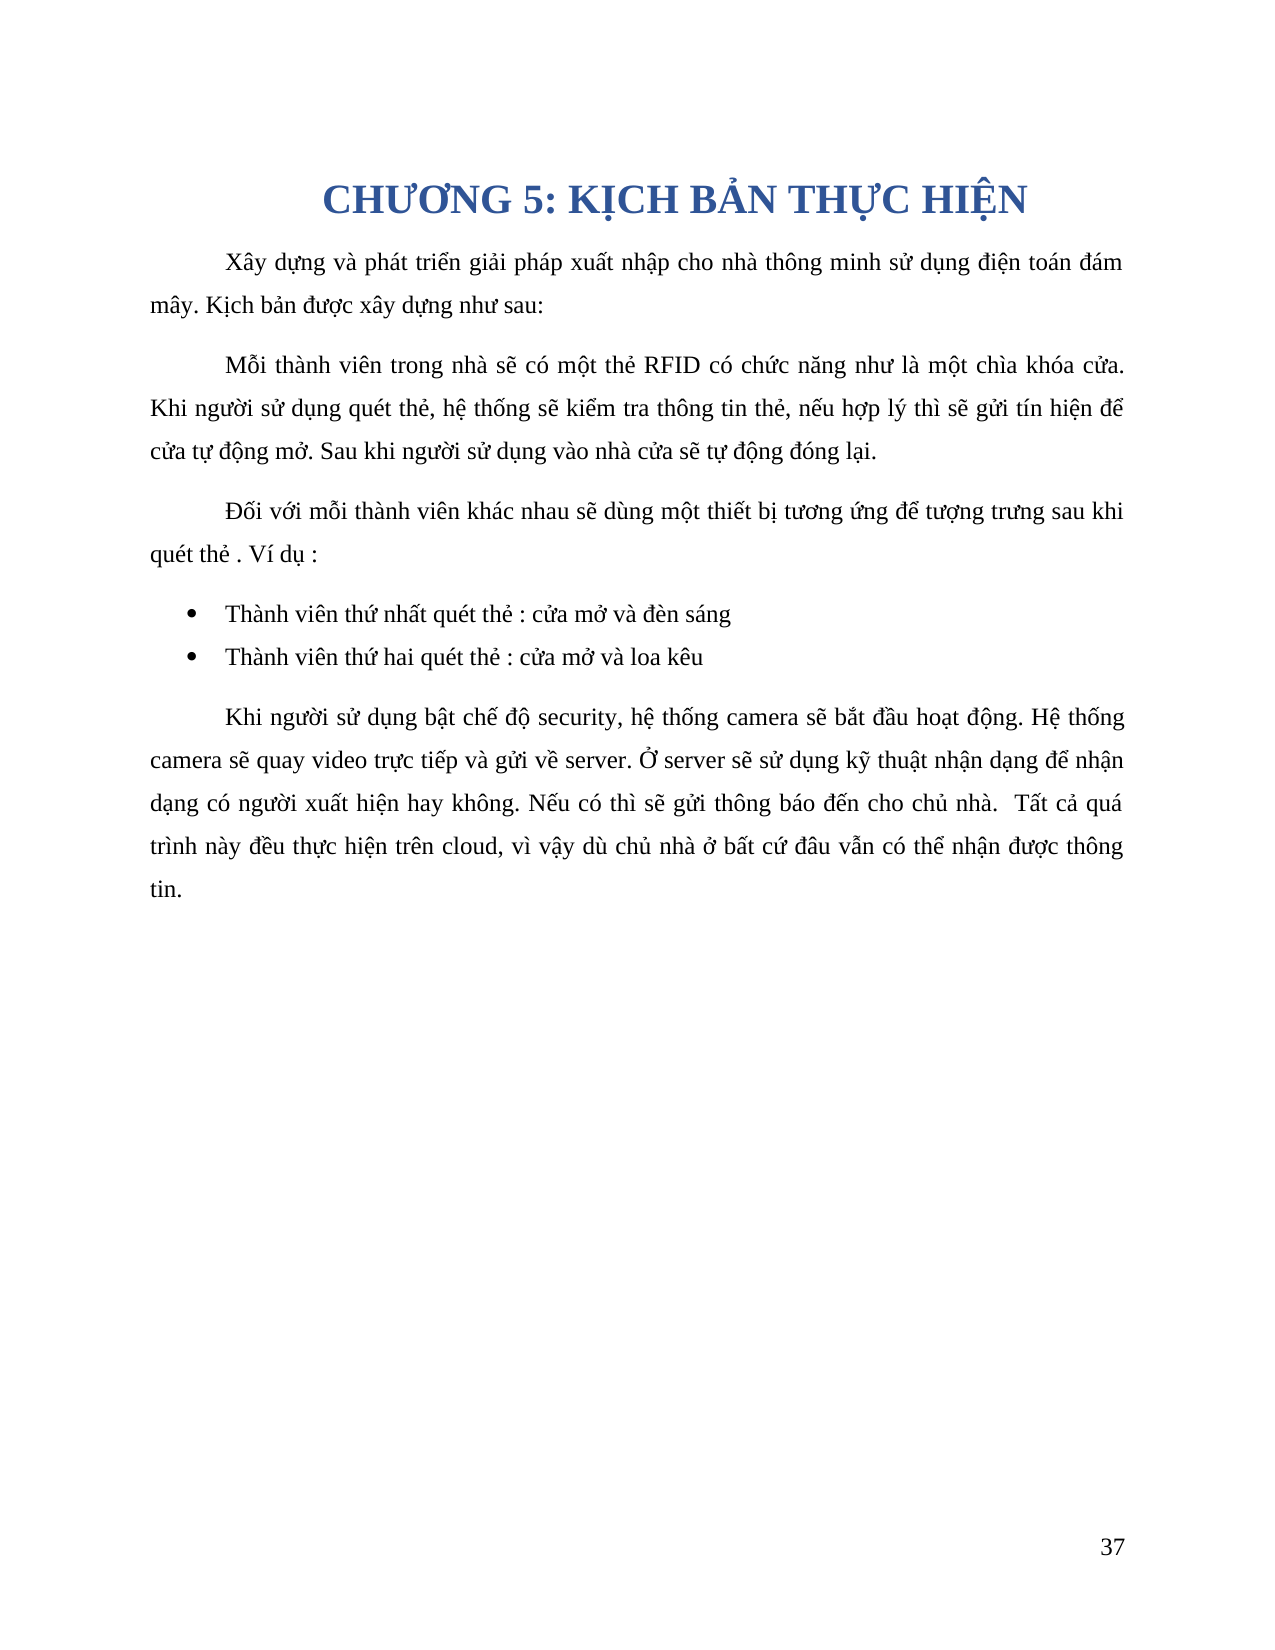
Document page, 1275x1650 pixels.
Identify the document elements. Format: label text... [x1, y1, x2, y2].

subtitle CHƯƠNG 5: KỊCH BẢN THỰC HIỆN [150, 175, 1125, 223]
list Thành viên thứ nhất quét thẻ : cửa mở và đèn sáng [187, 599, 1125, 627]
text Đối với mỗi thành viên khác nhau sẽ dùng một thiết bị tương ứng để tượng trưng sau khi quét thẻ . Ví dụ : [150, 496, 1125, 568]
text Mỗi thành viên trong nhà sẽ có một thẻ RFID có chức năng như là một chìa khóa cửa. Khi người sử dụng quét thẻ, hệ thống sẽ kiểm tra thông tin thẻ, nếu hợp lý thì sẽ gửi tín hiện để cửa tự động mở. Sau khi người sử dụng vào nhà cửa sẽ tự động đóng lại. [150, 350, 1125, 465]
text Khi người sử dụng bật chế độ security, hệ thống camera sẽ bắt đầu hoạt động. Hệ thống camera sẽ quay video trực tiếp và gửi về server. Ở server sẽ sử dụng kỹ thuật nhận dạng để nhận dạng có người xuất hiện hay không. Nếu có thì sẽ gửi thông báo đến cho chủ nhà. Tất cả quá trình này đều thực hiện trên cloud, vì vậy dù chủ nhà ở bất cứ đâu vẫn có thể nhận được thông tin. [150, 702, 1125, 903]
list Thành viên thứ hai quét thẻ : cửa mở và loa kêu [187, 642, 1125, 671]
text Xây dựng và phát triển giải pháp xuất nhập cho nhà thông minh sử dụng điện toán đám mây. Kịch bản được xây dựng như sau: [150, 247, 1125, 319]
